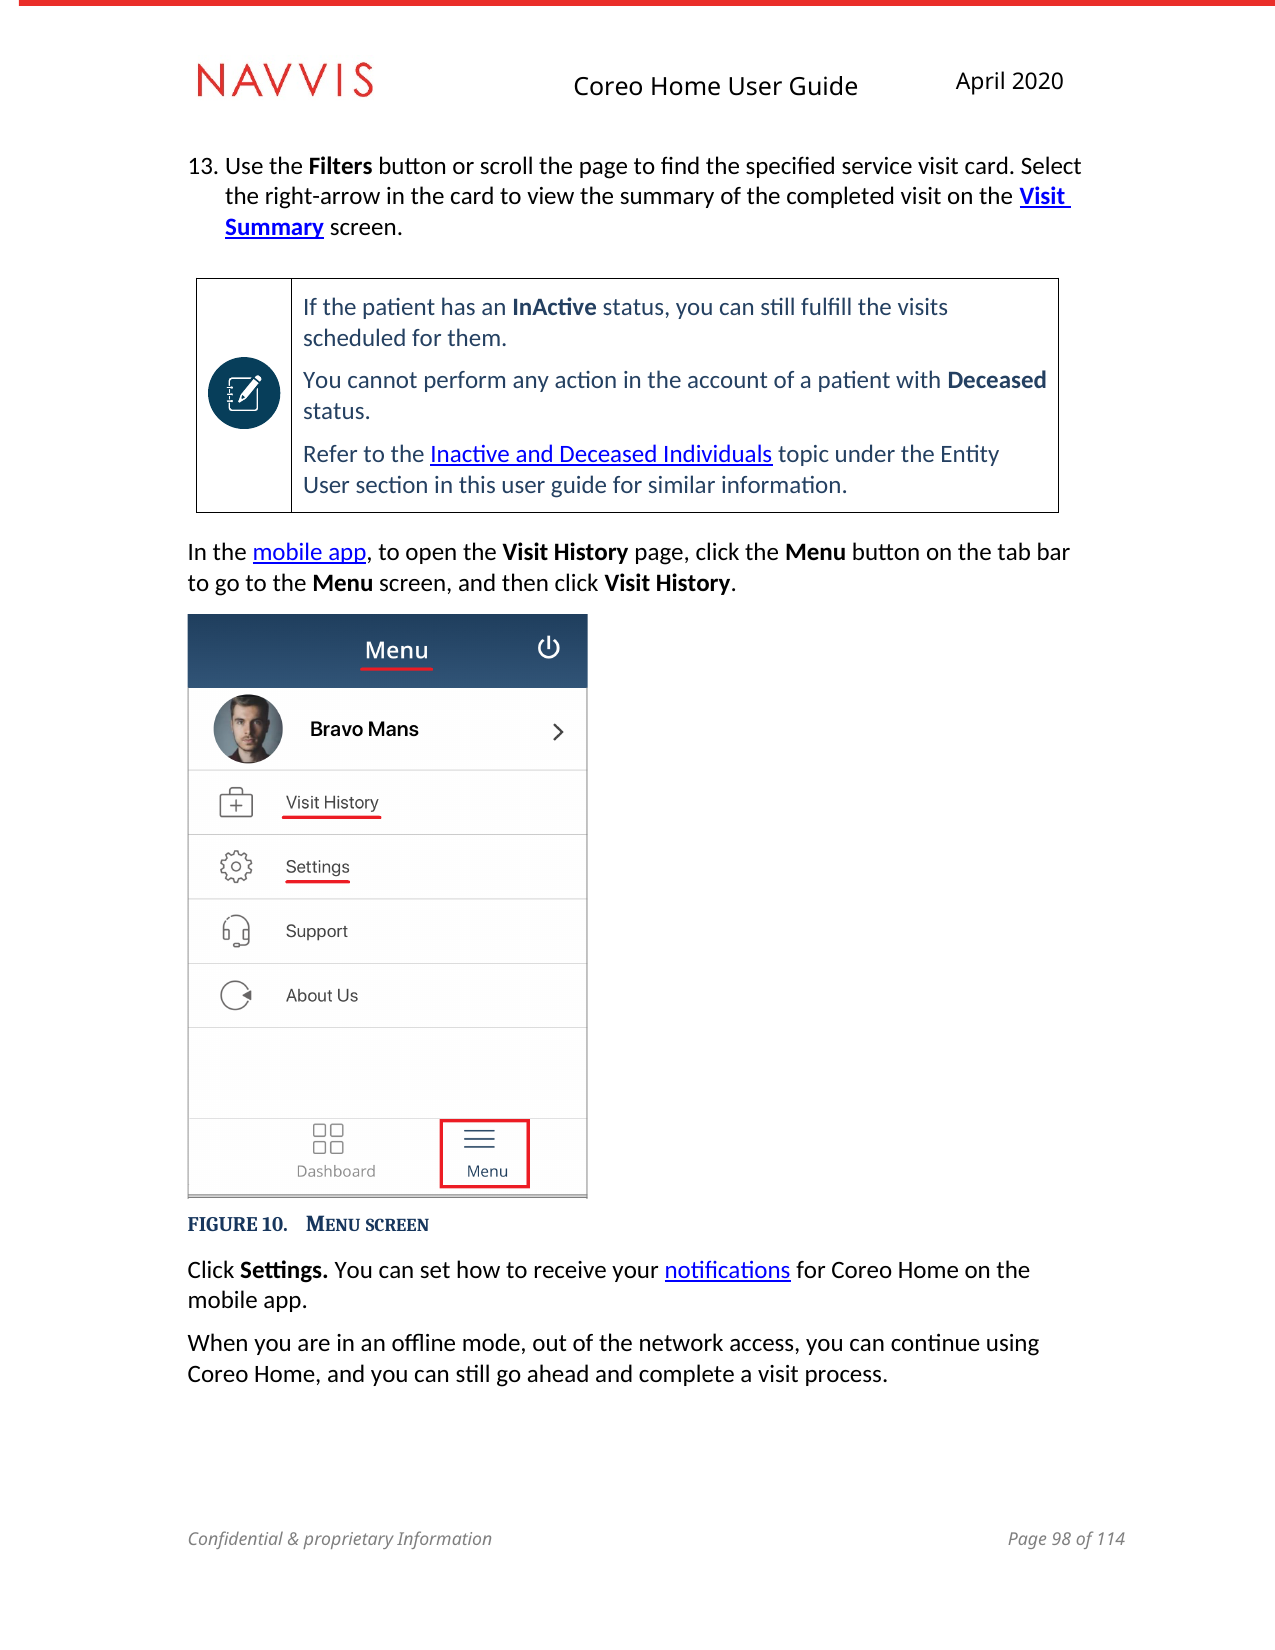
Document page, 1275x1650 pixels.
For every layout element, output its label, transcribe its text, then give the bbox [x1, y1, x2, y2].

list Use the Filters button or scroll the page to find the specified service visit card. Select the right-arrow in the card to view the summary of the completed visit on the Visit Summary screen. [187, 150, 1087, 242]
text When you are in an offline mode, out of the network access, you can continue using Coreo Home, and you can still go ahead and complete a visit process. [187, 1327, 1087, 1388]
picture [187, 614, 588, 1199]
text Click Settings. You can set how to receive your notifications for Coreo Home on the mobile app. [187, 1254, 1087, 1315]
text Menu screen [187, 1211, 1087, 1238]
picture [187, 55, 383, 104]
text In the mobile app, to open the Visit History page, click the Menu button on the tab bar to go to the Menu screen, and then click Visit History. [187, 536, 1087, 597]
table_header [197, 279, 291, 512]
table_header If the patient has an InActive status, you can still fulfill the visits scheduled for them. You cannot perform any action in the account of a patient with Deceased status. Refer to the Inactive and Deceased Individuals topic under the Entity User section in this user guide for similar information. [292, 279, 1058, 512]
